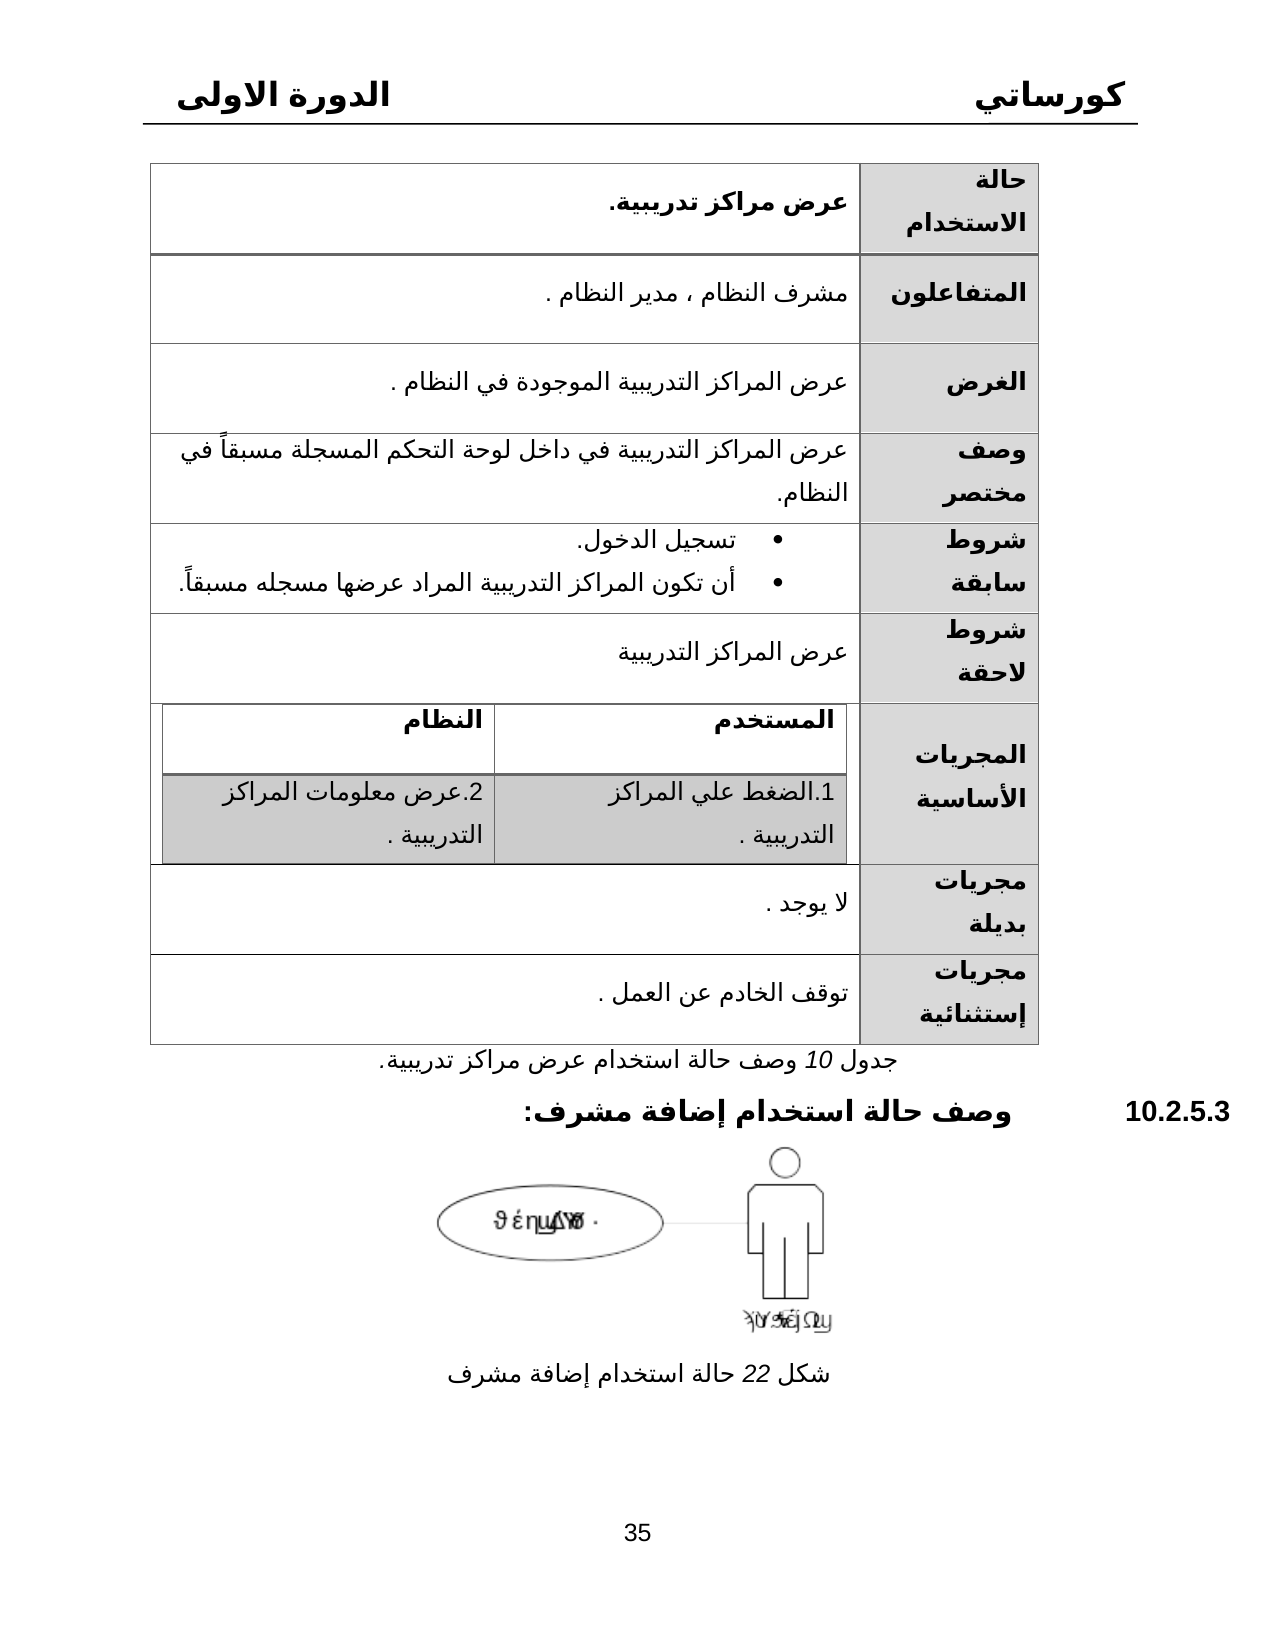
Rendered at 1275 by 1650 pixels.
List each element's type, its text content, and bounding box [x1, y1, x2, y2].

table_cell عرض المراكز التدريبية [151, 614, 859, 702]
table_cell المجريات الأساسية [861, 704, 1038, 864]
table_header حالة الاستخدام [861, 164, 1038, 252]
table_header عرض مراكز تدريبية. [151, 164, 859, 252]
table_cell لا يوجد . [151, 865, 859, 954]
table_cell [847, 704, 859, 864]
table_cell [151, 704, 162, 864]
table_cell المتفاعلون [861, 256, 1038, 342]
subtitle وصف حالة استخدام إضافة مشرف: [150, 1094, 1125, 1128]
table_cell الغرض [861, 344, 1038, 432]
table_cell وصف مختصر [861, 434, 1038, 522]
table_cell شروط لاحقة [861, 614, 1038, 702]
table_cell عرض المراكز التدريبية في داخل لوحة التحكم المسجلة مسبقاً في النظام. [151, 434, 859, 522]
table_cell [163, 705, 494, 773]
table_cell مشرف النظام ، مدير النظام . [151, 256, 859, 342]
table_cell مجريات بديلة [861, 865, 1038, 954]
table_cell عرض المراكز التدريبية الموجودة في النظام . [151, 344, 859, 432]
table_cell تسجيل الدخول. أن تكون المراكز التدريبية المراد عرضها مسجله مسبقاً. [151, 524, 859, 612]
text شكل 22 حالة استخدام إضافة مشرف [150, 1359, 1125, 1387]
table_cell توقف الخادم عن العمل . [151, 955, 859, 1044]
table_cell شروط سابقة [861, 524, 1038, 612]
text جدول 10 وصف حالة استخدام عرض مراكز تدريبية. [150, 1045, 1125, 1073]
table_cell [495, 705, 846, 773]
table_cell مجريات إستثنائية [861, 955, 1038, 1044]
